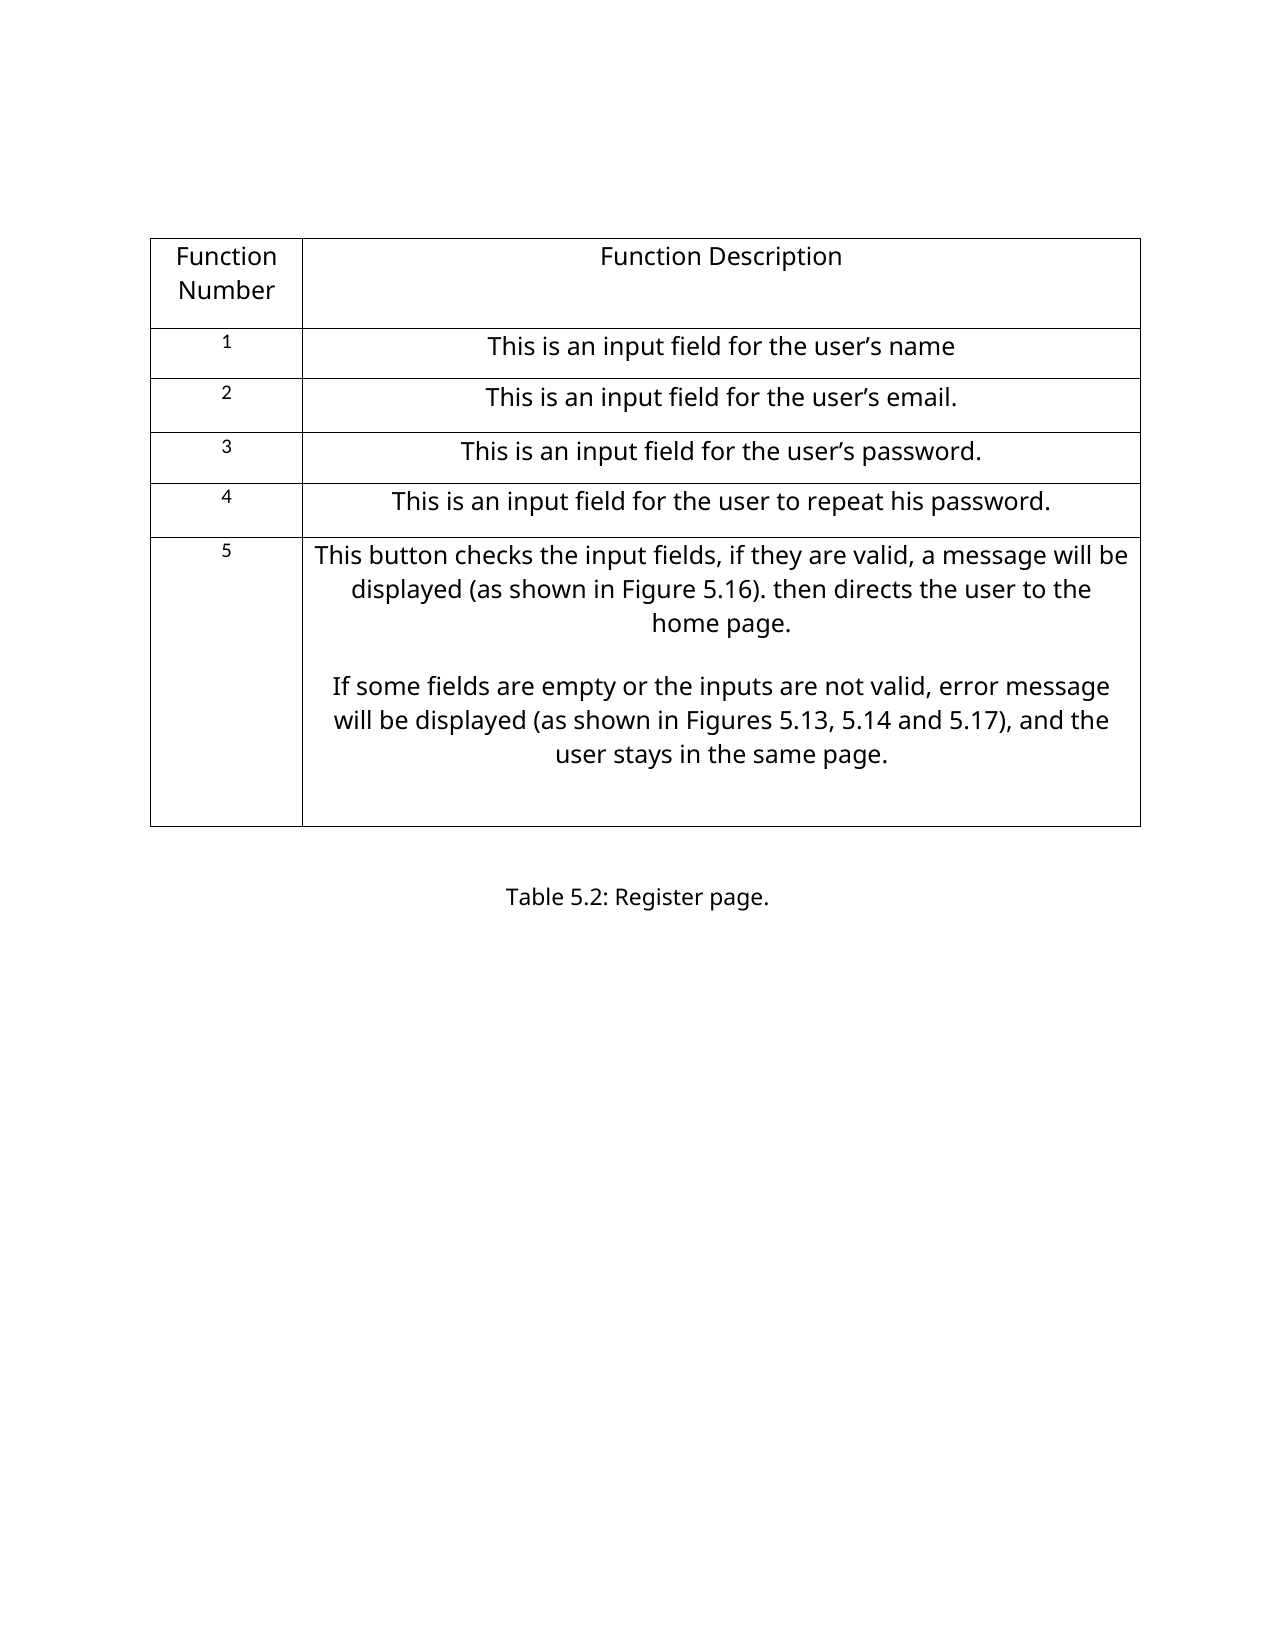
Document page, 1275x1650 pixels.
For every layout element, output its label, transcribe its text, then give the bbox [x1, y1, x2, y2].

table_header Function Description [303, 239, 1140, 328]
table_cell 2 [151, 379, 302, 432]
text Table 5.2: Register page. [150, 881, 1125, 913]
table_cell 4 [151, 484, 302, 537]
table_cell This is an input field for the user to repeat his password. [303, 484, 1140, 537]
table_cell 1 [151, 329, 302, 378]
table_header Function Number [151, 239, 302, 328]
table_cell 3 [151, 433, 302, 483]
table_cell This is an input field for the user’s email. [303, 379, 1140, 432]
table_cell 5 [151, 538, 302, 826]
table_cell This is an input field for the user’s password. [303, 433, 1140, 483]
table_cell This is an input field for the user’s name [303, 329, 1140, 378]
table_cell This button checks the input fields, if they are valid, a message will be displayed (as shown in Figure 5.16). then directs the user to the home page. If some fields are empty or the inputs are not valid, error message will be displayed (as shown in Figures 5.13, 5.14 and 5.17), and the user stays in the same page. [303, 538, 1140, 826]
